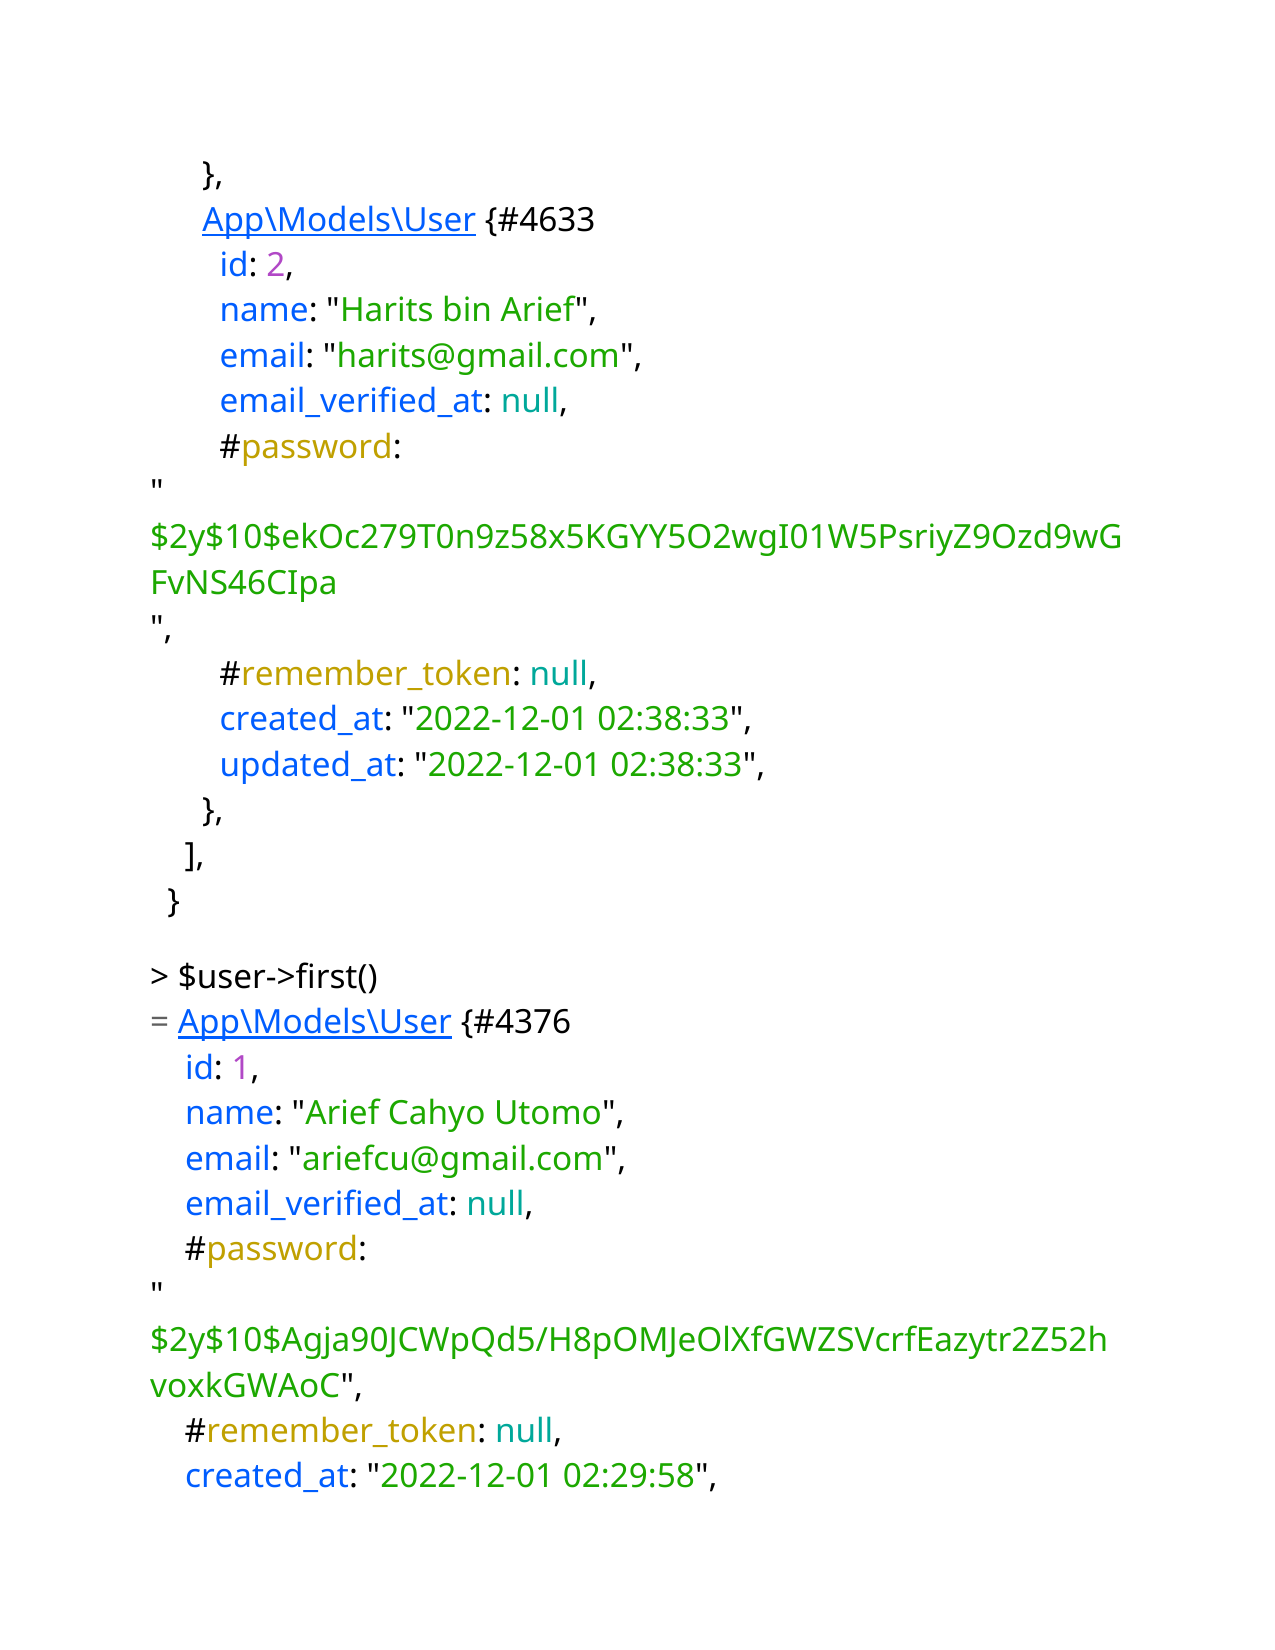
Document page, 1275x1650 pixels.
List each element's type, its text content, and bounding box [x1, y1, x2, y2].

text = App\Models\User {#4376 [150, 998, 1125, 1043]
text > $user->first() [150, 953, 1125, 998]
text email: "ariefcu@gmail.com", [150, 1134, 1125, 1180]
text #password: "$2y$10$ekOc279T0n9z58x5KGYY5O2wgI01W5PsriyZ9Ozd9wGFvNS46CIpa [150, 422, 1125, 604]
text ], [150, 831, 1125, 877]
text updated_at: "2022-12-01 02:38:33", [150, 740, 1125, 786]
text email_verified_at: null, [150, 377, 1125, 422]
text App\Models\User {#4633 [150, 195, 1125, 241]
text #remember_token: null, [150, 649, 1125, 695]
text ", [150, 604, 1125, 649]
text }, [150, 150, 1125, 195]
text id: 1, [150, 1043, 1125, 1089]
text #remember_token: null, [150, 1407, 1125, 1452]
text name: "Arief Cahyo Utomo", [150, 1089, 1125, 1134]
text created_at: "2022-12-01 02:29:58", [150, 1452, 1125, 1498]
text name: "Harits bin Arief", [150, 286, 1125, 332]
text } [150, 877, 1125, 922]
text #password: "$2y$10$Agja90JCWpQd5/H8pOMJeOlXfGWZSVcrfEazytr2Z52hvoxkGWAoC", [150, 1225, 1125, 1407]
text email_verified_at: null, [150, 1180, 1125, 1225]
text email: "harits@gmail.com", [150, 332, 1125, 377]
text created_at: "2022-12-01 02:38:33", [150, 695, 1125, 740]
text }, [150, 786, 1125, 831]
text id: 2, [150, 241, 1125, 286]
